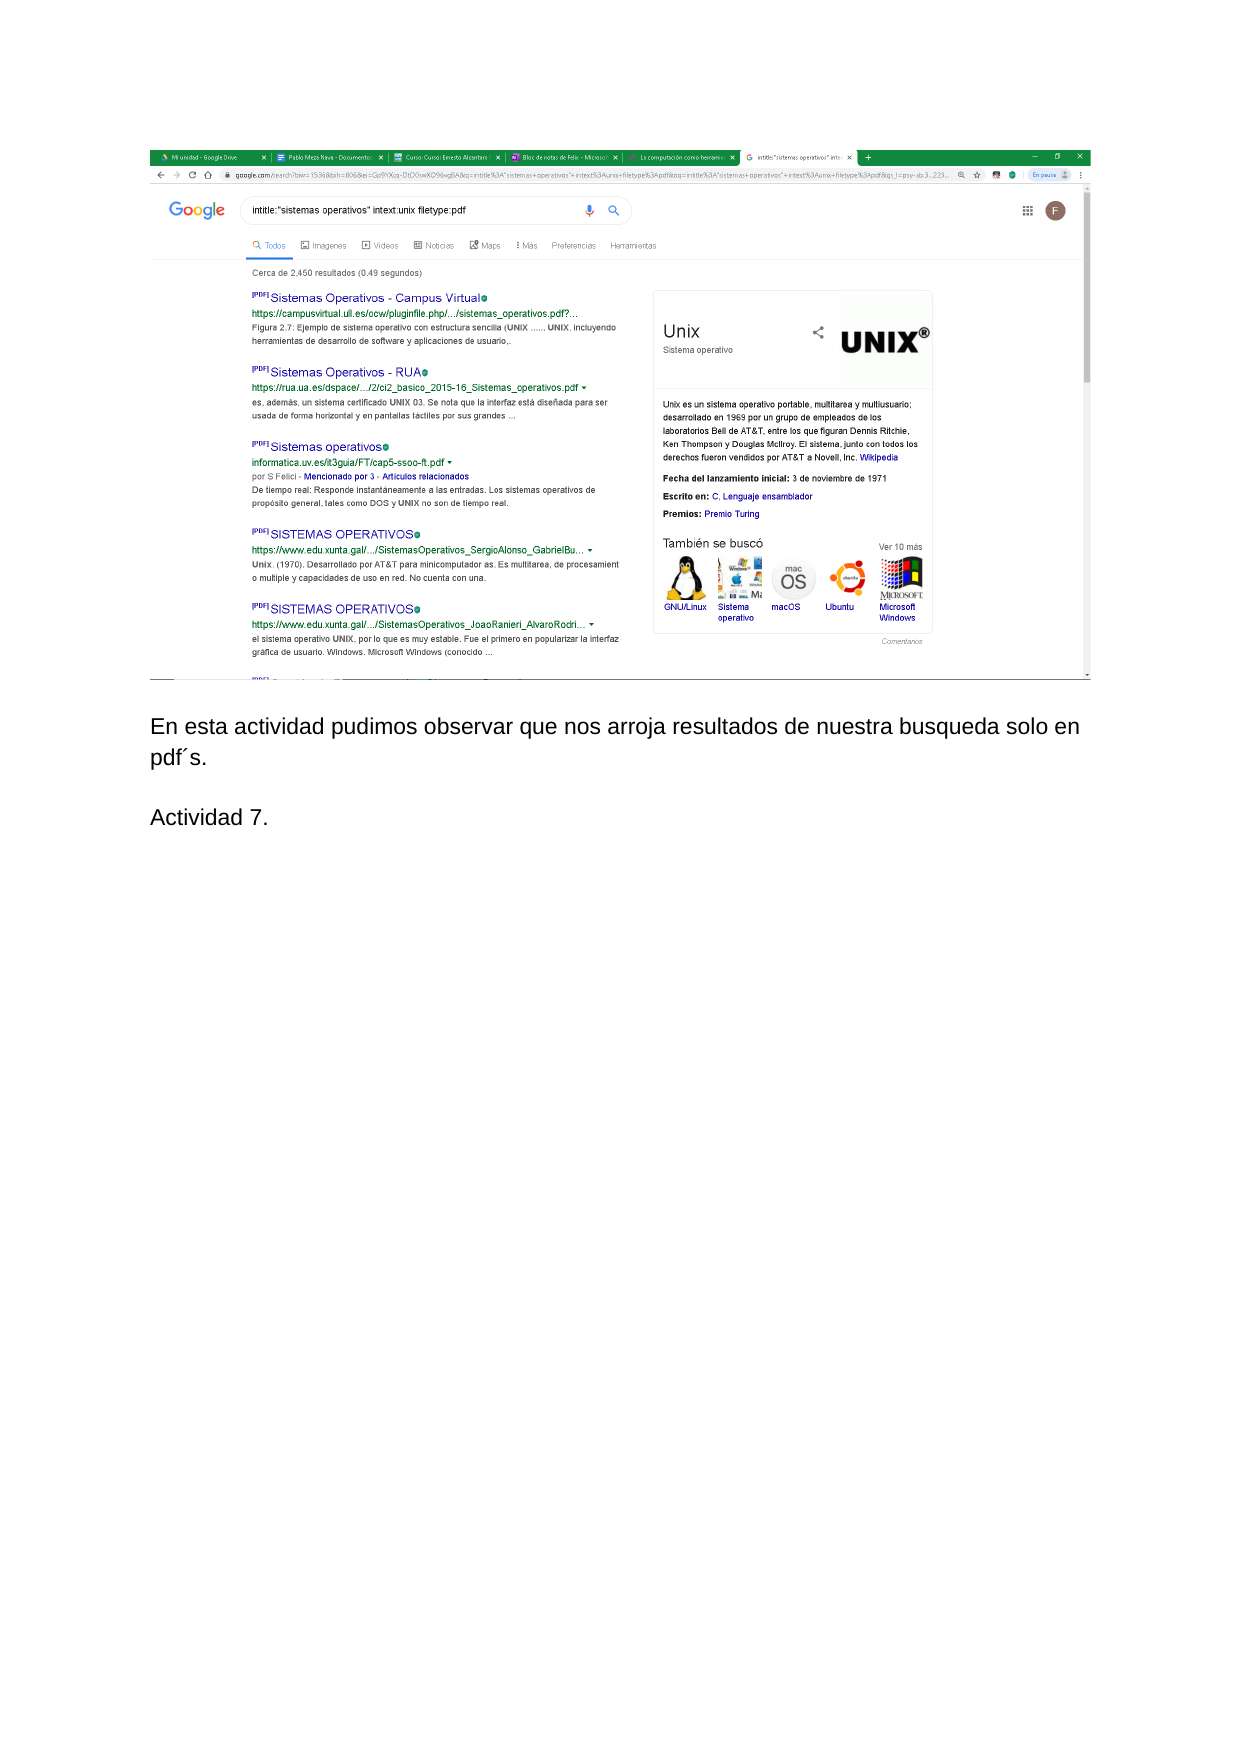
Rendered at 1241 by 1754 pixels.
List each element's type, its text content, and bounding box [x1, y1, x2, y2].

text En esta actividad pudimos observar que nos arroja resultados de nuestra busqueda solo en pdf´s. [150, 713, 1090, 770]
picture [150, 150, 1091, 680]
text Actividad 7. [150, 804, 1090, 830]
